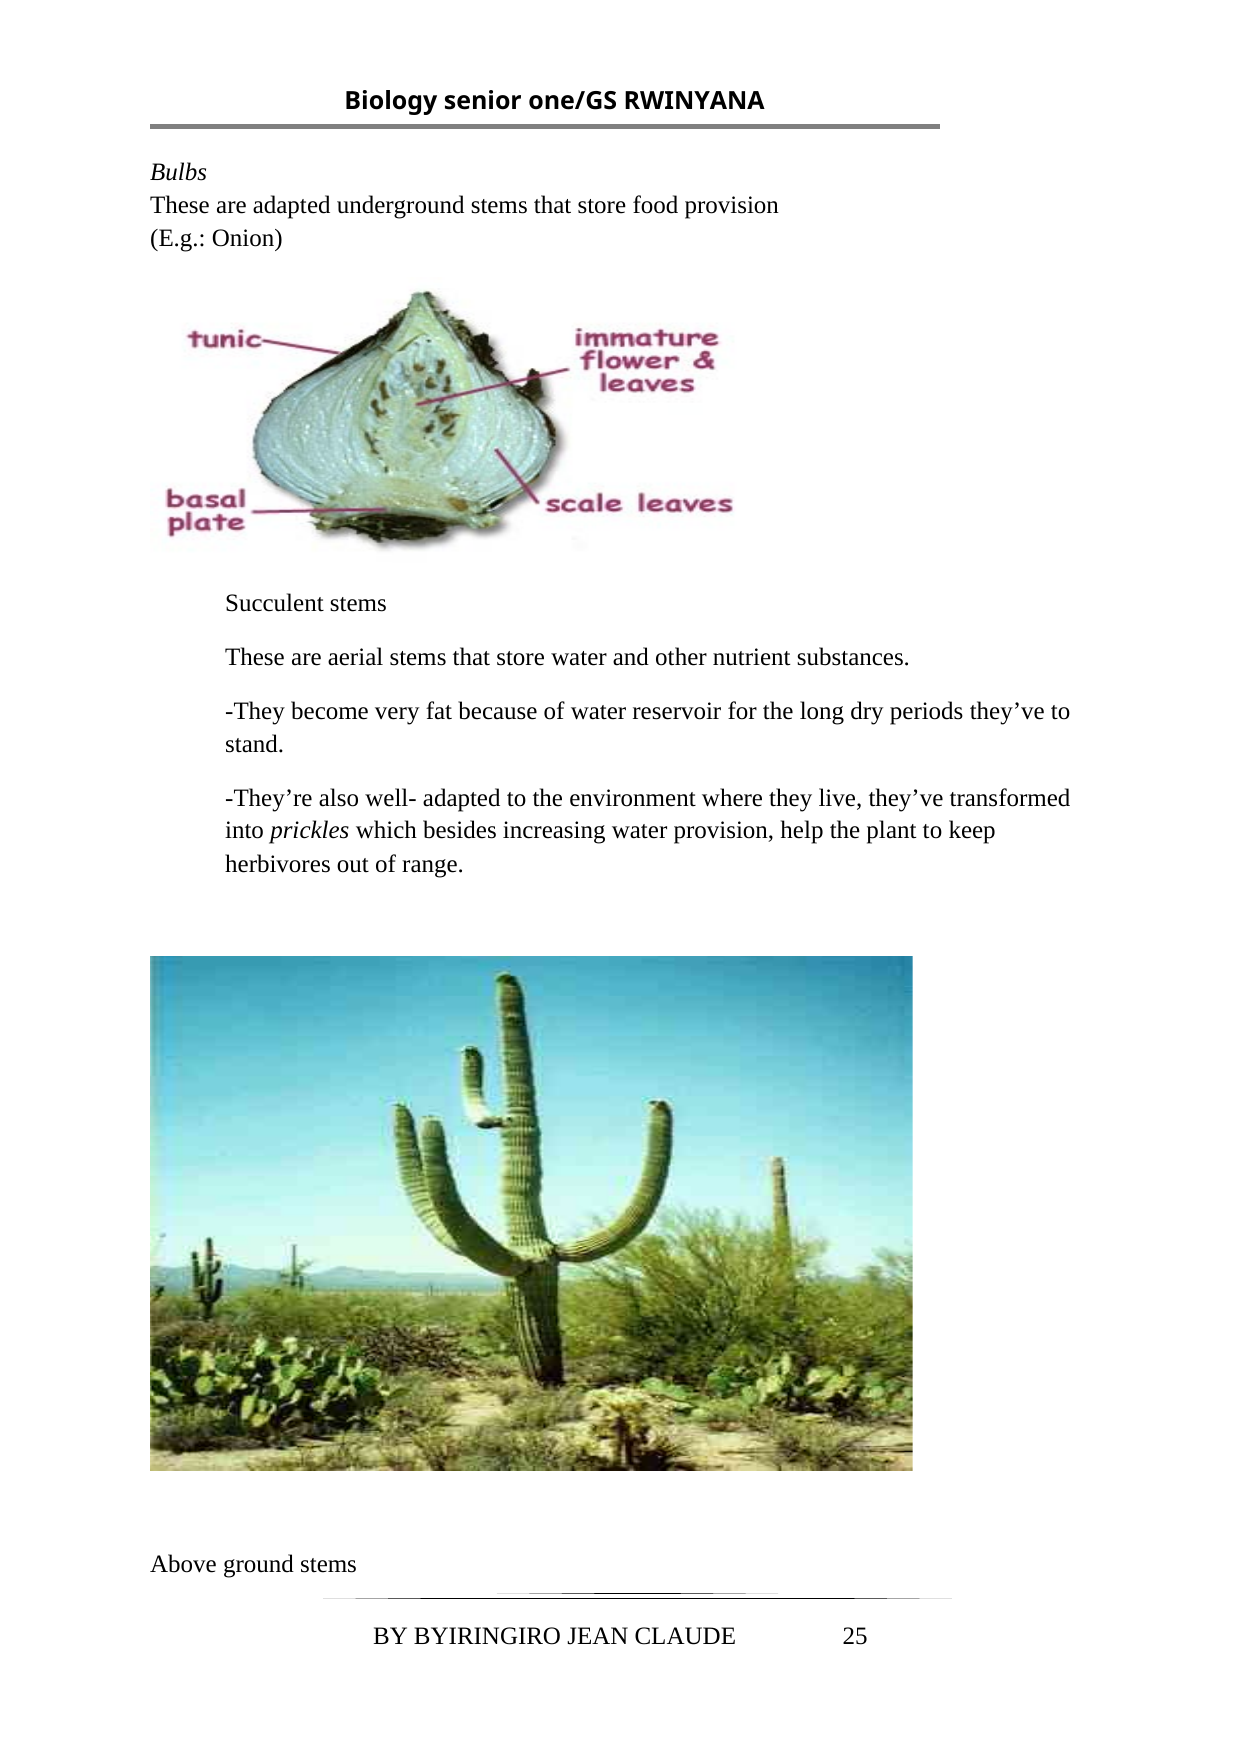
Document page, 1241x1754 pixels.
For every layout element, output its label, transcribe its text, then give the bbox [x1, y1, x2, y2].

text These are aerial stems that store water and other nutrient substances. [225, 642, 1090, 671]
text Bulbs These are adapted underground stems that store food provision (E.g.: Onion) [150, 157, 1090, 252]
text -They’re also well- adapted to the environment where they live, they’ve transformed into prickles which besides increasing water provision, help the plant to keep herbivores out of range. [225, 783, 1090, 877]
text Above ground stems [150, 1549, 1090, 1578]
text -They become very fat because of water reservoir for the long dry periods they’ve to stand. [225, 696, 1090, 757]
picture [150, 956, 913, 1471]
picture [150, 277, 759, 563]
text Succulent stems [225, 588, 1090, 617]
